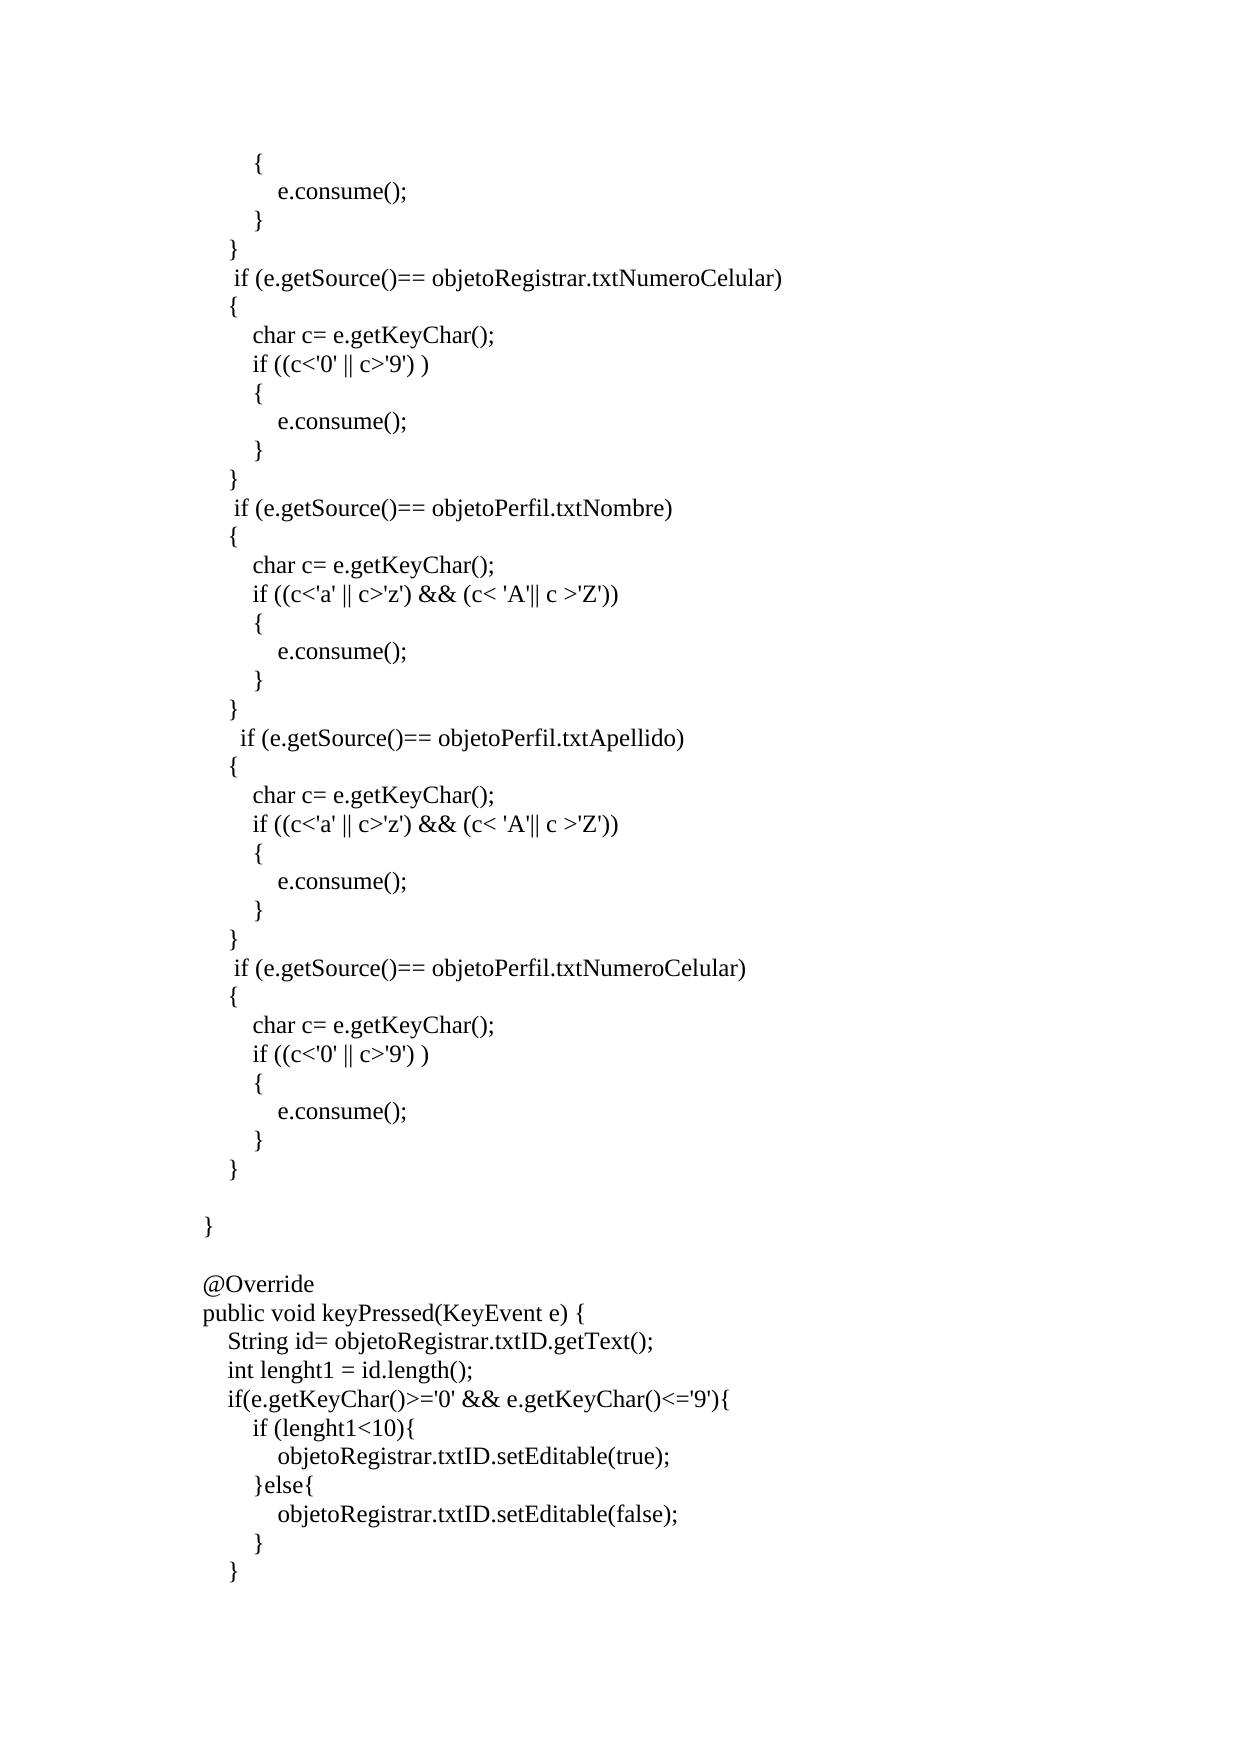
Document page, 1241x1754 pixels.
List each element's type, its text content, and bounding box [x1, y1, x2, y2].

text if ((c<'0' || c>'9') ) [177, 1039, 1063, 1068]
text if (lenght1<10){ [177, 1413, 1063, 1441]
text char c= e.getKeyChar(); [177, 780, 1063, 809]
text } [177, 1211, 1063, 1240]
text } [177, 205, 1063, 234]
text e.consume(); [177, 636, 1063, 665]
text char c= e.getKeyChar(); [177, 550, 1063, 579]
text e.consume(); [177, 866, 1063, 895]
text { [177, 608, 1063, 636]
text } [177, 1528, 1063, 1556]
text } [177, 234, 1063, 263]
text }else{ [177, 1470, 1063, 1499]
text } [177, 924, 1063, 953]
text { [177, 981, 1063, 1010]
text { [177, 1068, 1063, 1096]
text @Override [177, 1269, 1063, 1298]
text int lenght1 = id.length(); [177, 1355, 1063, 1384]
text char c= e.getKeyChar(); [177, 1010, 1063, 1039]
text } [177, 895, 1063, 924]
text objetoRegistrar.txtID.setEditable(false); [177, 1499, 1063, 1528]
text if ((c<'a' || c>'z') && (c< 'A'|| c >'Z')) [177, 579, 1063, 608]
text if (e.getSource()== objetoPerfil.txtNumeroCelular) [177, 953, 1063, 981]
text } [177, 1556, 1063, 1585]
text { [177, 838, 1063, 866]
text { [177, 378, 1063, 406]
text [177, 1384, 1063, 1413]
text if ((c<'0' || c>'9') ) [177, 349, 1063, 378]
text objetoRegistrar.txtID.setEditable(true); [177, 1441, 1063, 1470]
text String id= objetoRegistrar.txtID.getText(); [177, 1326, 1063, 1355]
text } [177, 1154, 1063, 1183]
text { [177, 751, 1063, 780]
text e.consume(); [177, 1096, 1063, 1125]
text { [177, 521, 1063, 550]
text char c= e.getKeyChar(); [177, 320, 1063, 349]
text if (e.getSource()== objetoRegistrar.txtNumeroCelular) [177, 263, 1063, 291]
text e.consume(); [177, 176, 1063, 205]
text } [177, 464, 1063, 493]
text e.consume(); [177, 406, 1063, 435]
text } [177, 665, 1063, 694]
text public void keyPressed(KeyEvent e) { [177, 1298, 1063, 1326]
text if (e.getSource()== objetoPerfil.txtApellido) [177, 723, 1063, 751]
text } [177, 435, 1063, 464]
text { [177, 291, 1063, 320]
text if (e.getSource()== objetoPerfil.txtNombre) [177, 493, 1063, 521]
text } [177, 1125, 1063, 1154]
text } [177, 694, 1063, 723]
text if ((c<'a' || c>'z') && (c< 'A'|| c >'Z')) [177, 809, 1063, 838]
text { [177, 148, 1063, 176]
